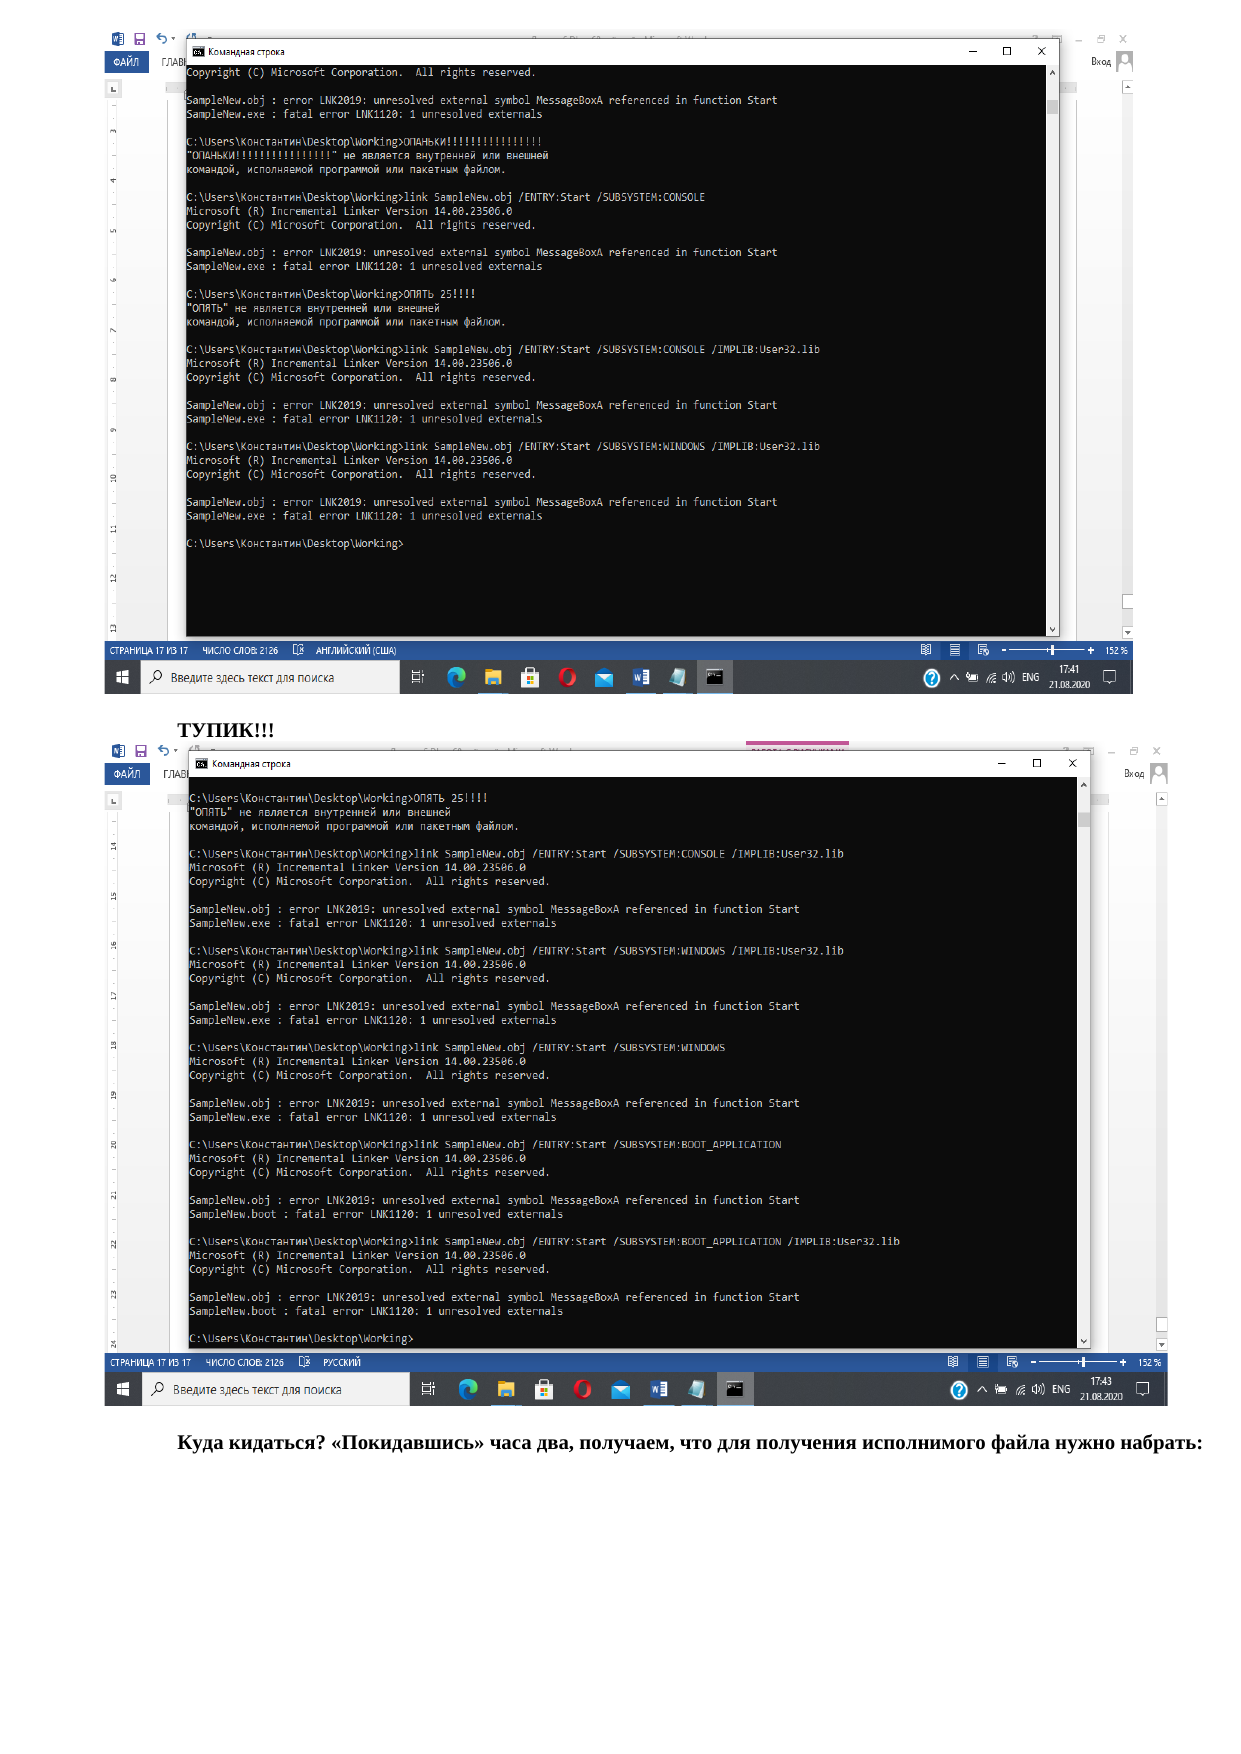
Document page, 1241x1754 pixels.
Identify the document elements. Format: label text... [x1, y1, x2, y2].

text ТУПИК!!! [29, 718, 1211, 742]
text Куда кидаться? «Покидавшись» часа два, получаем, что для получения исполнимого файла нужно набрать: [29, 1430, 1211, 1454]
picture [104, 741, 1168, 1406]
picture [104, 29, 1133, 694]
